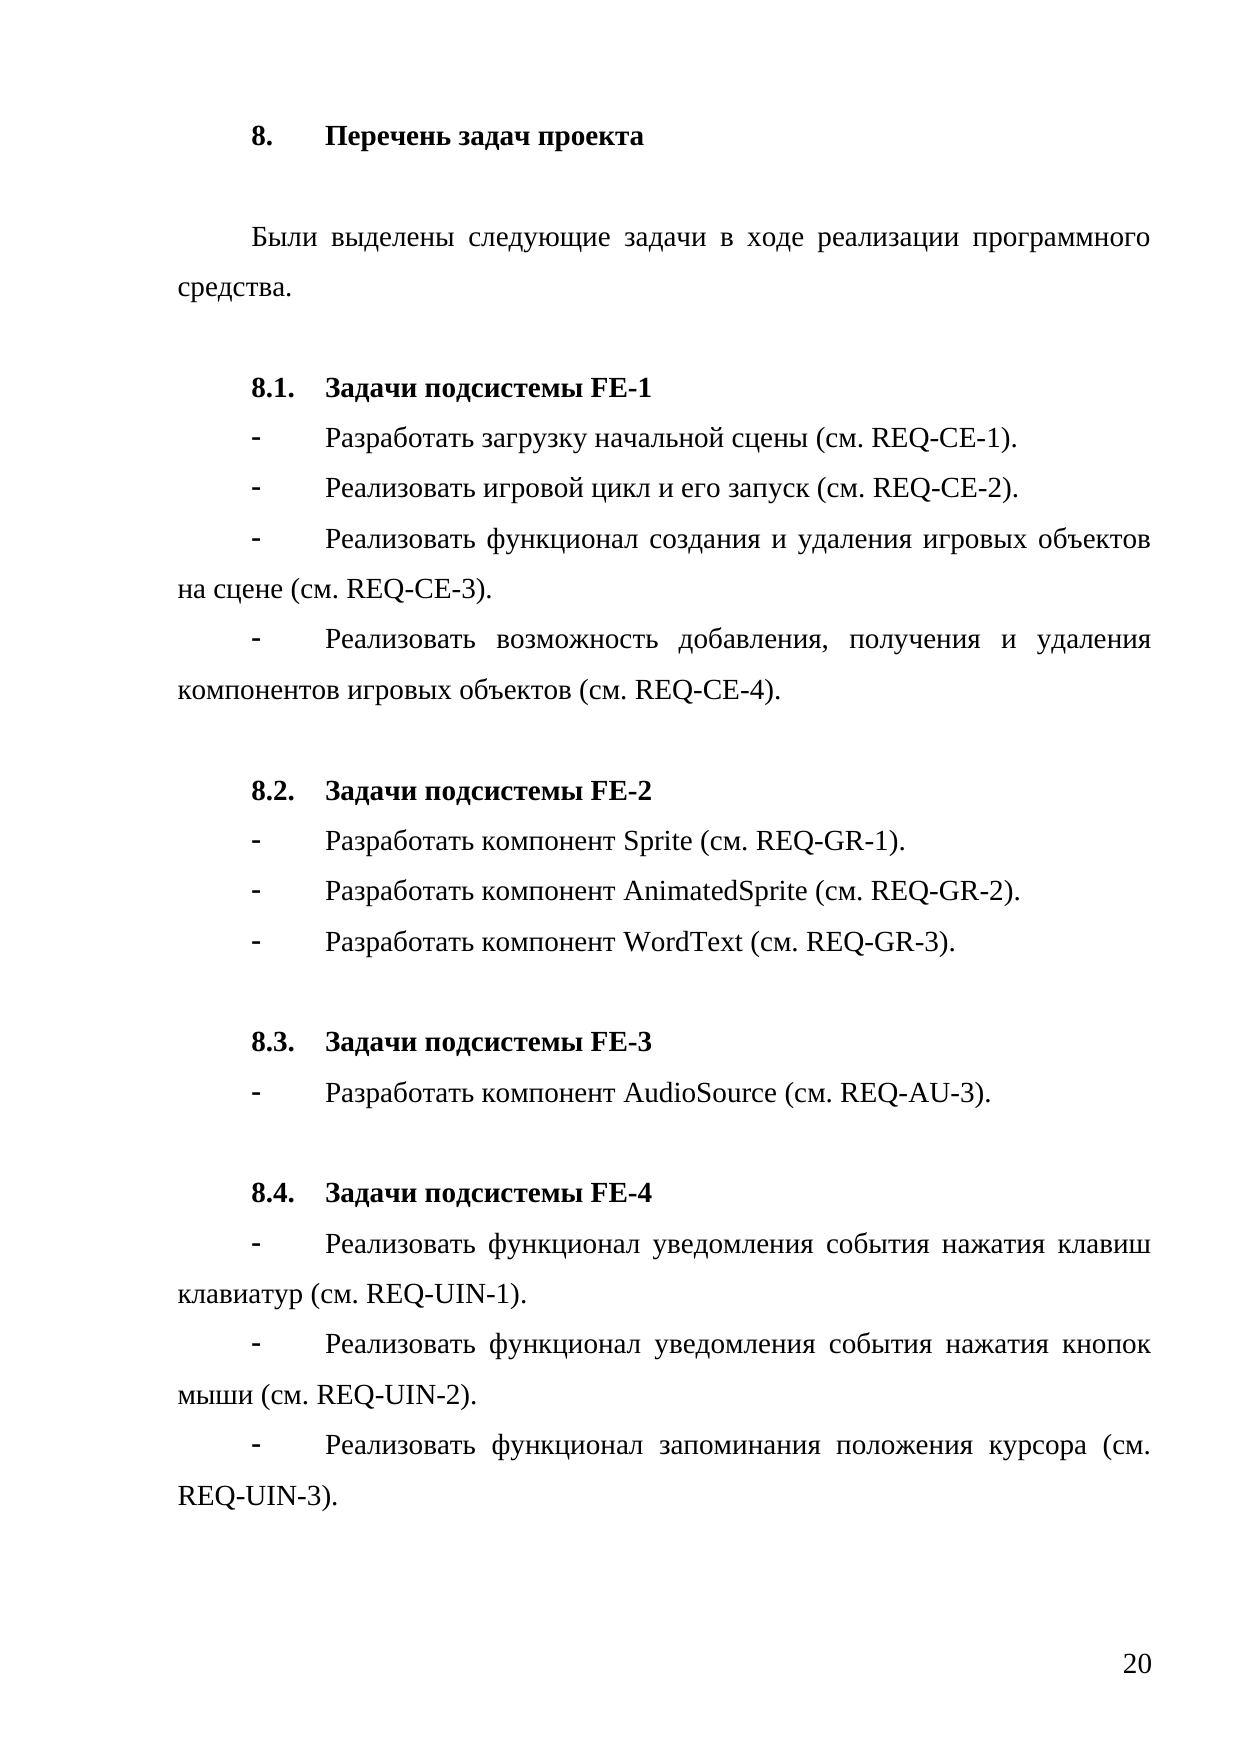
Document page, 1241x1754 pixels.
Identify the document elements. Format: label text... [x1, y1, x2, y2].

list Разработать компонент WordText (см. REQ-GR-3). [177, 924, 1152, 957]
text Были выделены следующие задачи в ходе реализации программного средства. [177, 219, 1152, 303]
list Реализовать функционал запоминания положения курсора (см. REQ-UIN-3). [177, 1427, 1152, 1511]
list Разработать загрузку начальной сцены (см. REQ-CE-1). [177, 420, 1152, 454]
list Разработать компонент Sprite (см. REQ-GR-1). [177, 823, 1152, 857]
list Реализовать возможность добавления, получения и удаления компонентов игровых объектов (см. REQ-CE-4). [177, 622, 1152, 706]
list Разработать компонент AnimatedSprite (см. REQ-GR-2). [177, 873, 1152, 907]
subtitle Перечень задач проекта [177, 118, 1152, 152]
list Реализовать функционал уведомления события нажатия клавиш клавиатур (см. REQ-UIN-1). [177, 1226, 1152, 1310]
subtitle Задачи подсистемы FE-1 [177, 370, 1152, 403]
list Реализовать игровой цикл и его запуск (см. REQ-CE-2). [177, 470, 1152, 504]
subtitle Задачи подсистемы FE-2 [177, 773, 1152, 806]
subtitle Задачи подсистемы FE-4 [177, 1176, 1152, 1209]
list Реализовать функционал уведомления события нажатия кнопок мыши (см. REQ-UIN-2). [177, 1327, 1152, 1411]
list Реализовать функционал создания и удаления игровых объектов на сцене (см. REQ-CE-3). [177, 521, 1152, 605]
list Разработать компонент AudioSource (см. REQ-AU-3). [177, 1075, 1152, 1108]
subtitle Задачи подсистемы FE-3 [177, 1024, 1152, 1058]
